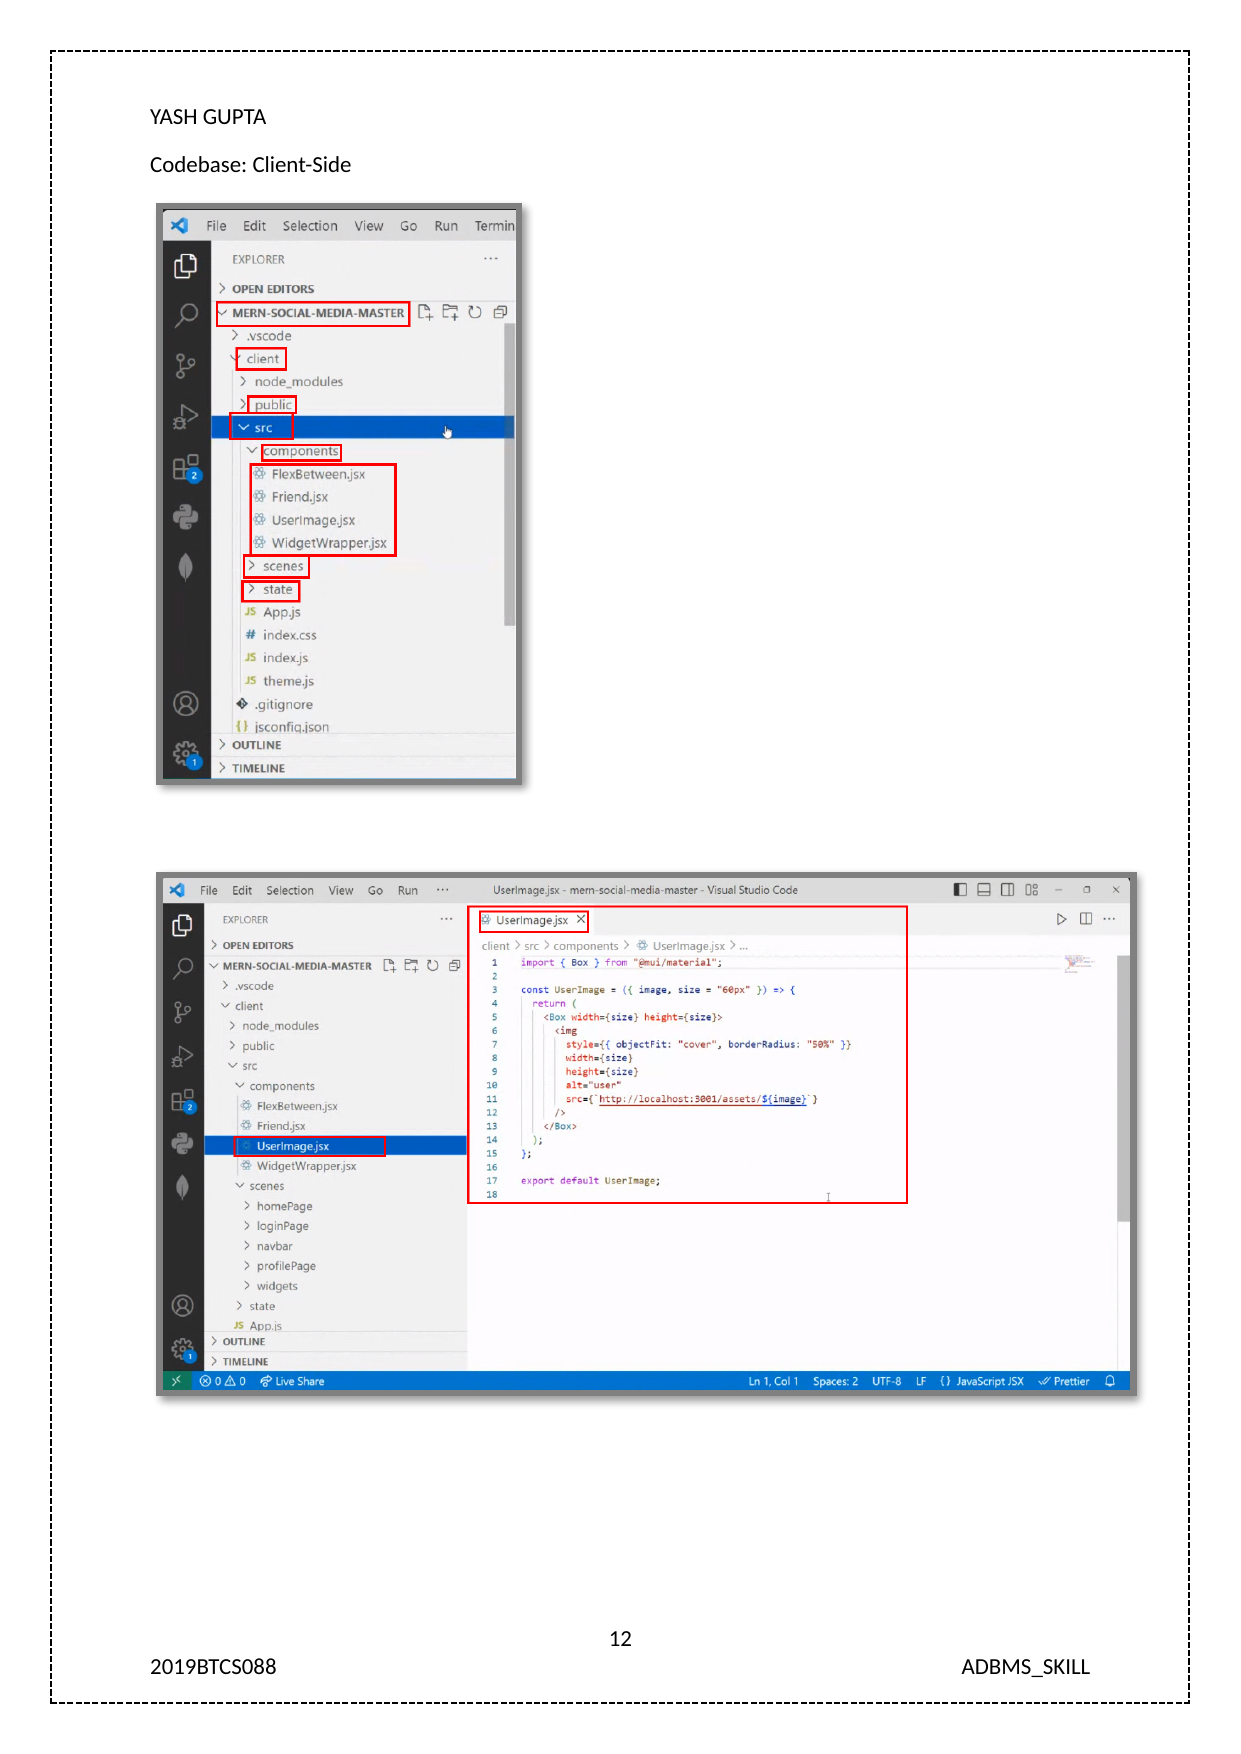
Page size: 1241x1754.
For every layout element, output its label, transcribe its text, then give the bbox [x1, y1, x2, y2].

text Codebase: Client-Side [150, 150, 1090, 178]
picture [163, 878, 1130, 1390]
picture [163, 209, 516, 779]
